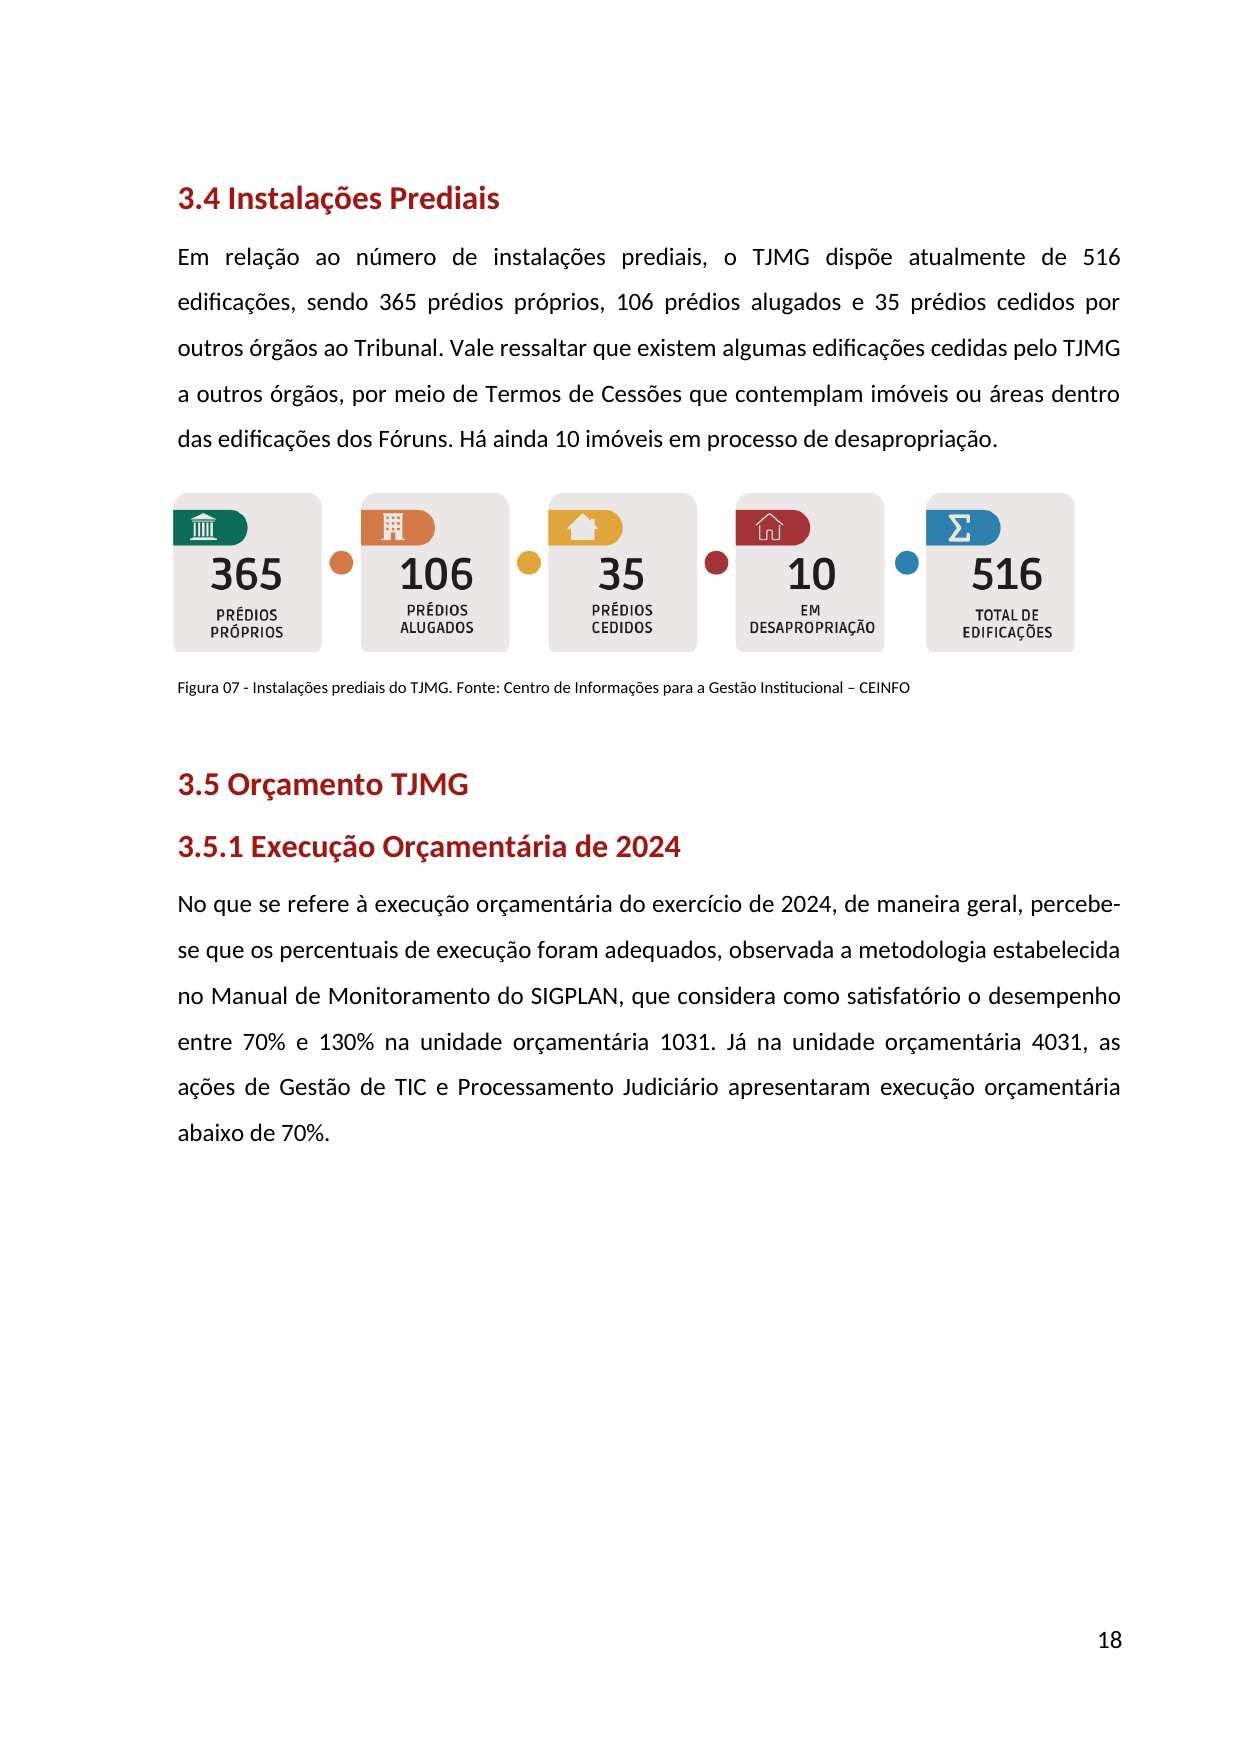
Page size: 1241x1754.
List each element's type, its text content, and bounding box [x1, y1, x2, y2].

picture [107, 486, 1135, 652]
subtitle 3.5.1 Execução Orçamentária de 2024 [177, 826, 1122, 866]
text Figura 07 - Instalações prediais do TJMG. Fonte: Centro de Informações para a Gestão Institucional – CEINFO [177, 677, 1122, 697]
text Em relação ao número de instalações prediais, o TJMG dispõe atualmente de 516 edificações, sendo 365 prédios próprios, 106 prédios alugados e 35 prédios cedidos por outros órgãos ao Tribunal. Vale ressaltar que existem algumas edificações cedidas pelo TJMG a outros órgãos, por meio de Termos de Cessões que contemplam imóveis ou áreas dentro das edificações dos Fóruns. Há ainda 10 imóveis em processo de desapropriação. [177, 241, 1122, 454]
subtitle 3.5 Orçamento TJMG [177, 763, 1122, 804]
text No que se refere à execução orçamentária do exercício de 2024, de maneira geral, percebe-se que os percentuais de execução foram adequados, observada a metodologia estabelecida no Manual de Monitoramento do SIGPLAN, que considera como satisfatório o desempenho entre 70% e 130% na unidade orçamentária 1031. Já na unidade orçamentária 4031, as ações de Gestão de TIC e Processamento Judiciário apresentaram execução orçamentária abaixo de 70%. [177, 888, 1122, 1148]
subtitle 3.4 Instalações Prediais [177, 177, 1122, 218]
